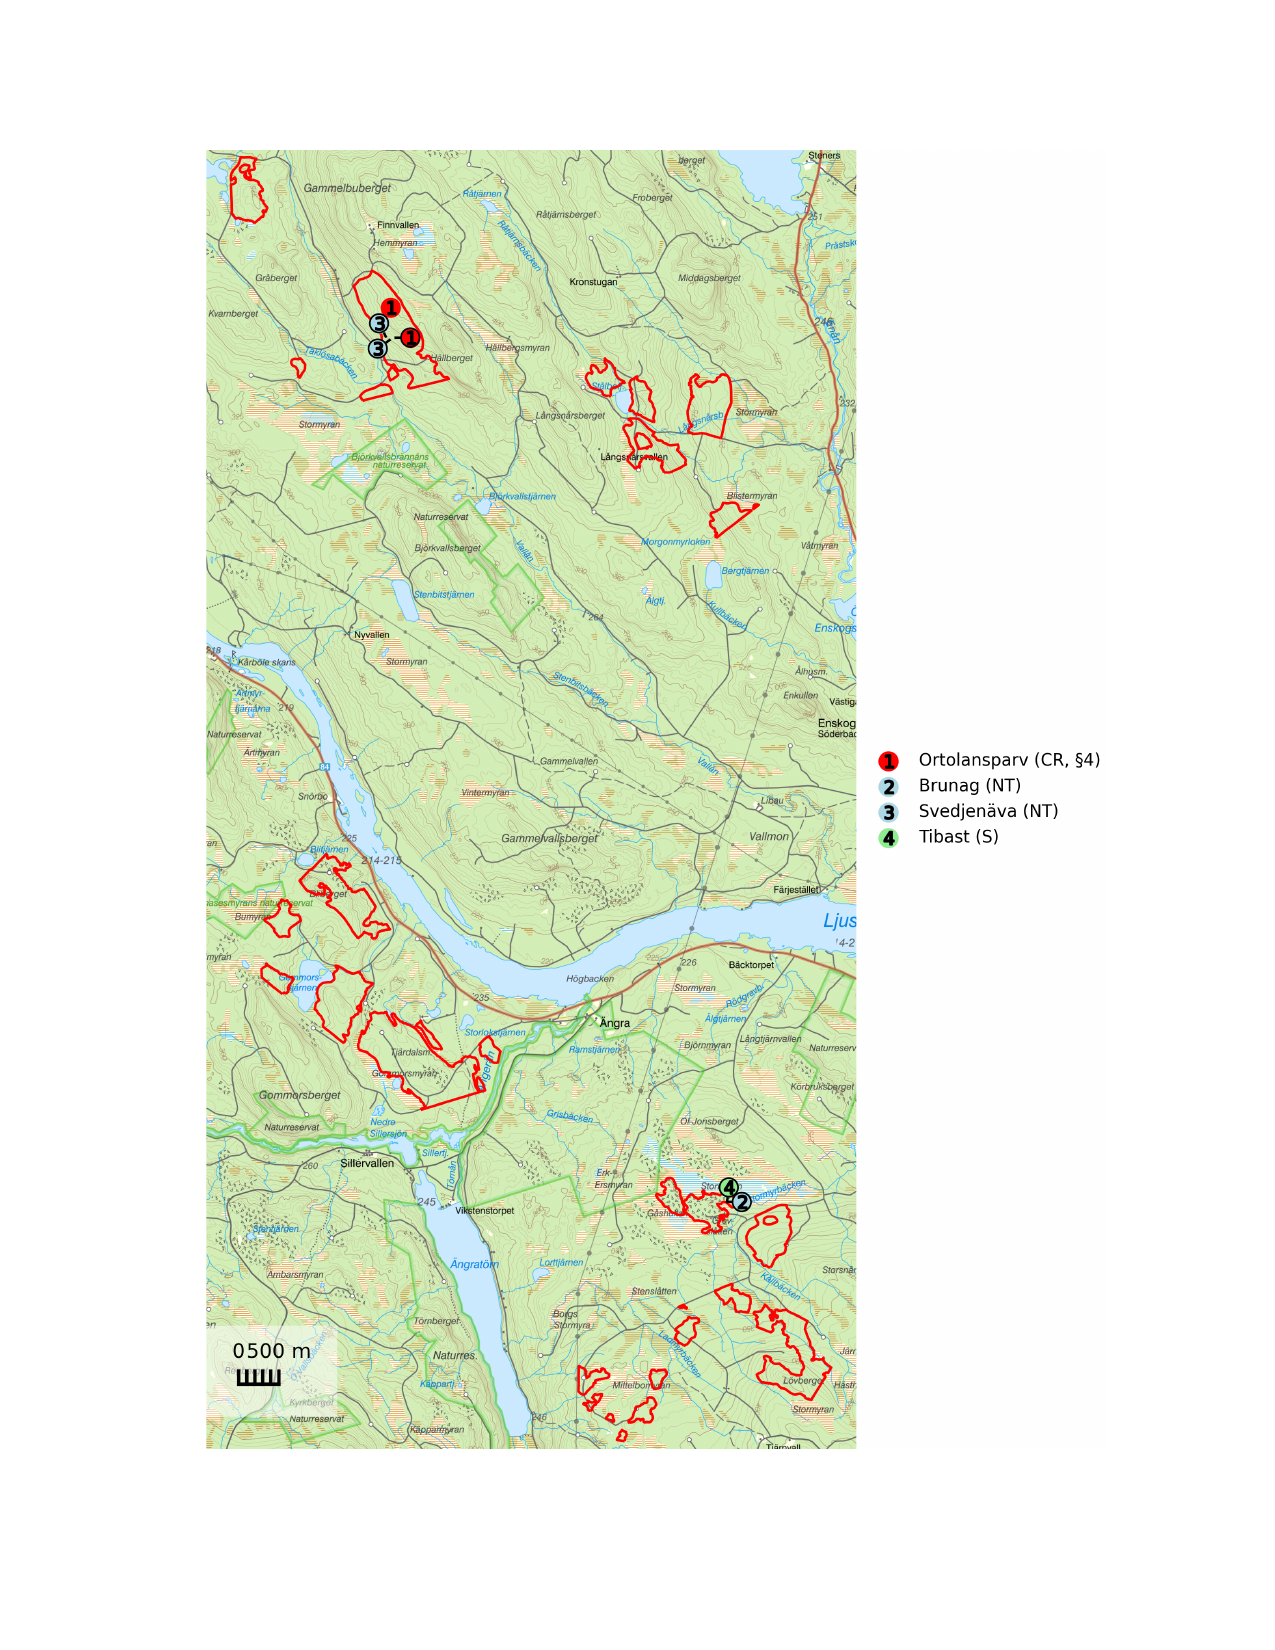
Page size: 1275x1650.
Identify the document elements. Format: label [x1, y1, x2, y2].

picture [206, 150, 1107, 1449]
